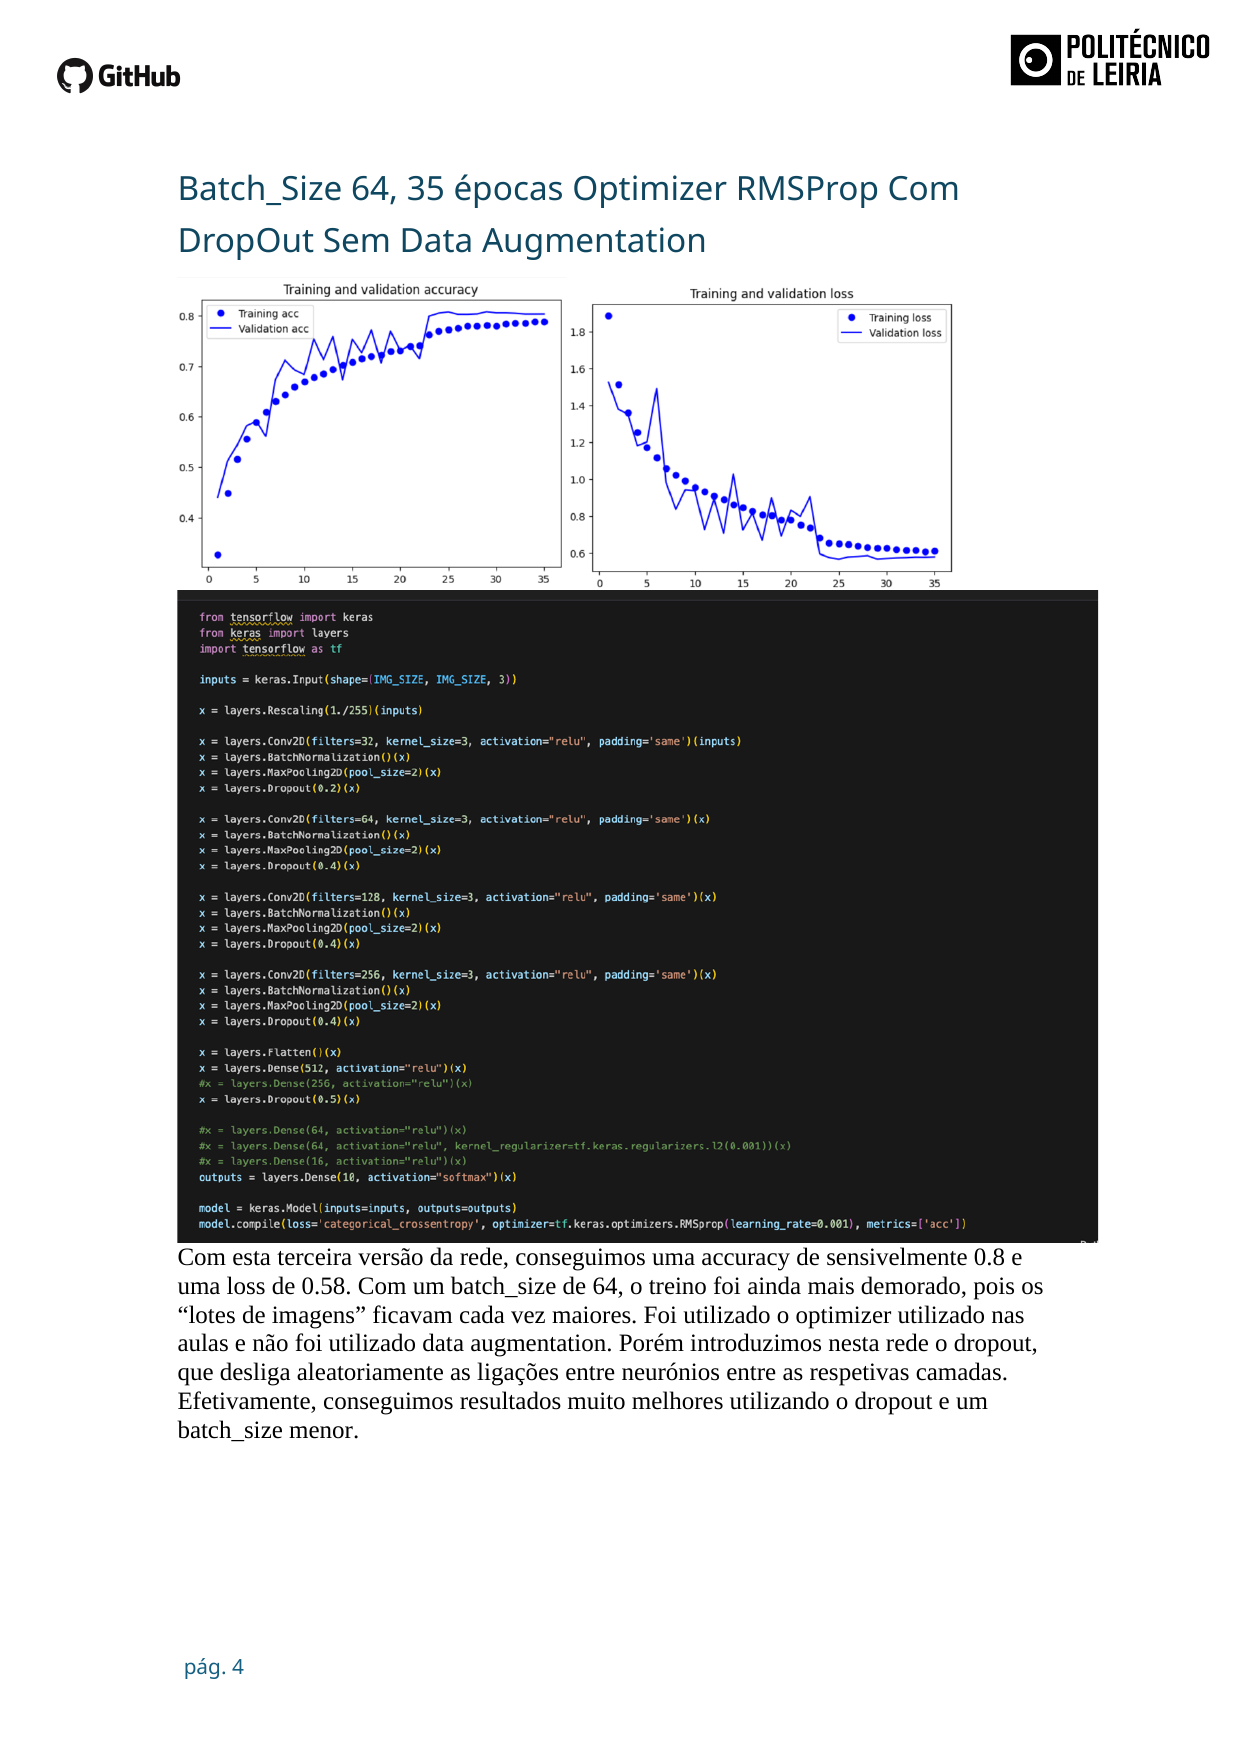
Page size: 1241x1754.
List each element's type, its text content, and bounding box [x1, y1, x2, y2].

picture [987, 8, 1233, 106]
text Com esta terceira versão da rede, conseguimos uma accuracy de sensivelmente 0.8 e uma loss de 0.58. Com um batch_size de 64, o treino foi ainda mais demorado, pois os “lotes de imagens” ficavam cada vez maiores. Foi utilizado o optimizer utilizado nas aulas e não foi utilizado data augmentation. Porém introduzimos nesta rede o dropout, que desliga aleatoriamente as ligações entre neurónios entre as respetivas camadas. Efetivamente, conseguimos resultados muito melhores utilizando o dropout e um batch_size menor. [177, 1243, 1063, 1443]
picture [177, 277, 1099, 1243]
subtitle Batch_Size 64, 35 épocas Optimizer RMSProp Com DropOut Sem Data Augmentation [177, 164, 1063, 262]
picture [37, 45, 200, 106]
